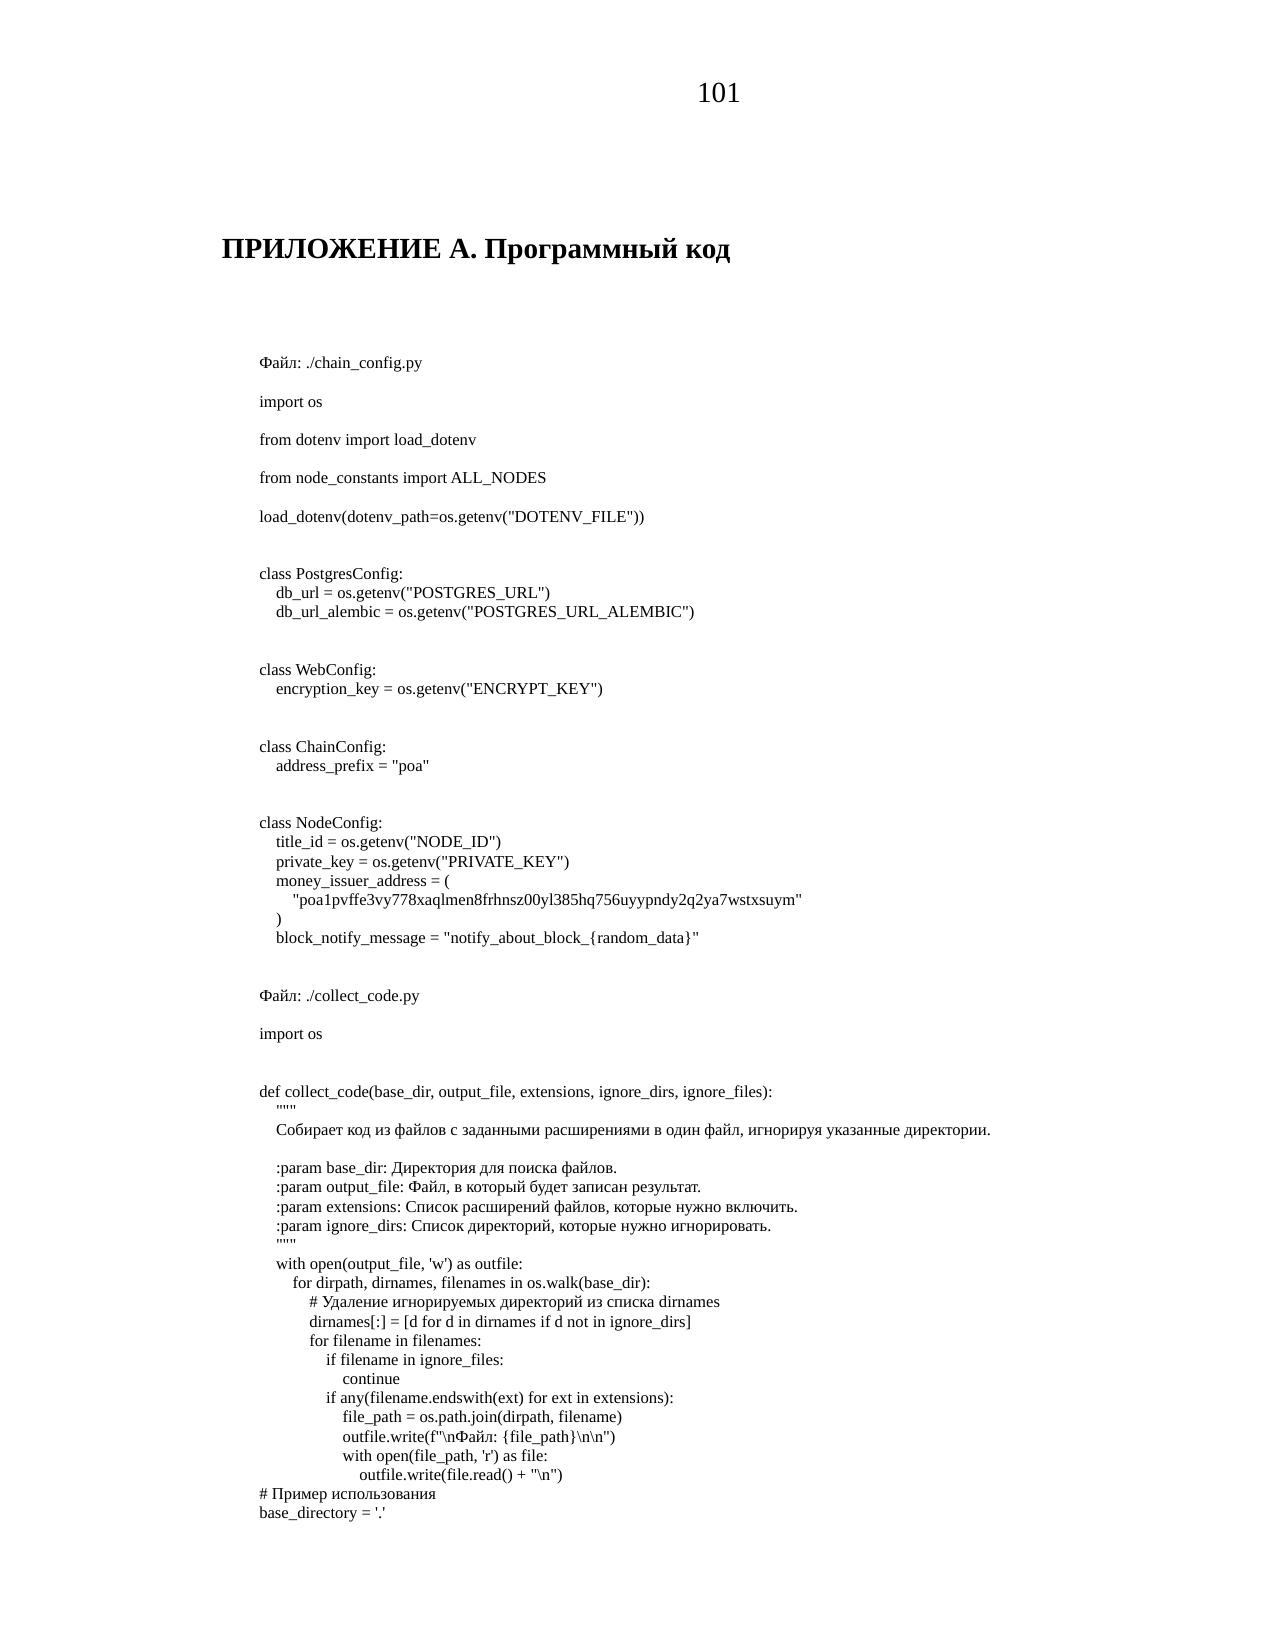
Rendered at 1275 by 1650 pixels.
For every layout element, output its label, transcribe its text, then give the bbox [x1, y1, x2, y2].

list if filename in ignore_files: [259, 1350, 1216, 1369]
list class PostgresConfig: [259, 564, 1216, 583]
list Файл: ./chain_config.py [259, 353, 1216, 372]
list if any(filename.endswith(ext) for ext in extensions): [259, 1388, 1216, 1407]
text ПРИЛОЖЕНИЕ А. Программный код [222, 231, 1216, 264]
list for filename in filenames: [259, 1331, 1216, 1350]
list outfile.write(file.read() + "\n") [259, 1465, 1216, 1484]
list db_url = os.getenv("POSTGRES_URL") [259, 583, 1216, 602]
list with open(output_file, 'w') as outfile: [259, 1254, 1216, 1273]
list # Удаление игнорируемых директорий из списка dirnames [259, 1292, 1216, 1311]
list file_path = os.path.join(dirpath, filename) [259, 1407, 1216, 1426]
list """ [259, 1235, 1216, 1254]
list Собирает код из файлов с заданными расширениями в один файл, игнорируя указанные директории. [259, 1120, 1216, 1139]
list db_url_alembic = os.getenv("POSTGRES_URL_ALEMBIC") [259, 602, 1216, 621]
list :param extensions: Список расширений файлов, которые нужно включить. [259, 1196, 1216, 1216]
list from node_constants import ALL_NODES [259, 468, 1216, 487]
list """ [259, 1101, 1216, 1120]
list with open(file_path, 'r') as file: [259, 1446, 1216, 1465]
list # Пример использования [259, 1484, 1216, 1503]
list load_dotenv(dotenv_path=os.getenv("DOTENV_FILE")) [259, 506, 1216, 526]
list class WebConfig: [259, 660, 1216, 679]
list encryption_key = os.getenv("ENCRYPT_KEY") [259, 679, 1216, 698]
list def collect_code(base_dir, output_file, extensions, ignore_dirs, ignore_files): [259, 1081, 1216, 1101]
list money_issuer_address = ( [259, 871, 1216, 890]
list title_id = os.getenv("NODE_ID") [259, 832, 1216, 851]
list class ChainConfig: [259, 736, 1216, 756]
list :param ignore_dirs: Список директорий, которые нужно игнорировать. [259, 1216, 1216, 1235]
list :param output_file: Файл, в который будет записан результат. [259, 1177, 1216, 1196]
list :param base_dir: Директория для поиска файлов. [259, 1158, 1216, 1177]
list block_notify_message = "notify_about_block_{random_data}" [259, 928, 1216, 947]
list import os [259, 391, 1216, 411]
list address_prefix = "poa" [259, 756, 1216, 775]
list private_key = os.getenv("PRIVATE_KEY") [259, 851, 1216, 871]
list from dotenv import load_dotenv [259, 430, 1216, 449]
list base_directory = '.' [259, 1503, 1216, 1522]
list outfile.write(f"\nФайл: {file_path}\n\n") [259, 1426, 1216, 1446]
list "poa1pvffe3vy778xaqlmen8frhnsz00yl385hq756uyypndy2q2ya7wstxsuym" [259, 890, 1216, 909]
list continue [259, 1369, 1216, 1388]
list Файл: ./collect_code.py [259, 986, 1216, 1005]
list import os [259, 1024, 1216, 1043]
list class NodeConfig: [259, 813, 1216, 832]
list dirnames[:] = [d for d in dirnames if d not in ignore_dirs] [259, 1311, 1216, 1331]
list for dirpath, dirnames, filenames in os.walk(base_dir): [259, 1273, 1216, 1292]
list ) [259, 909, 1216, 928]
